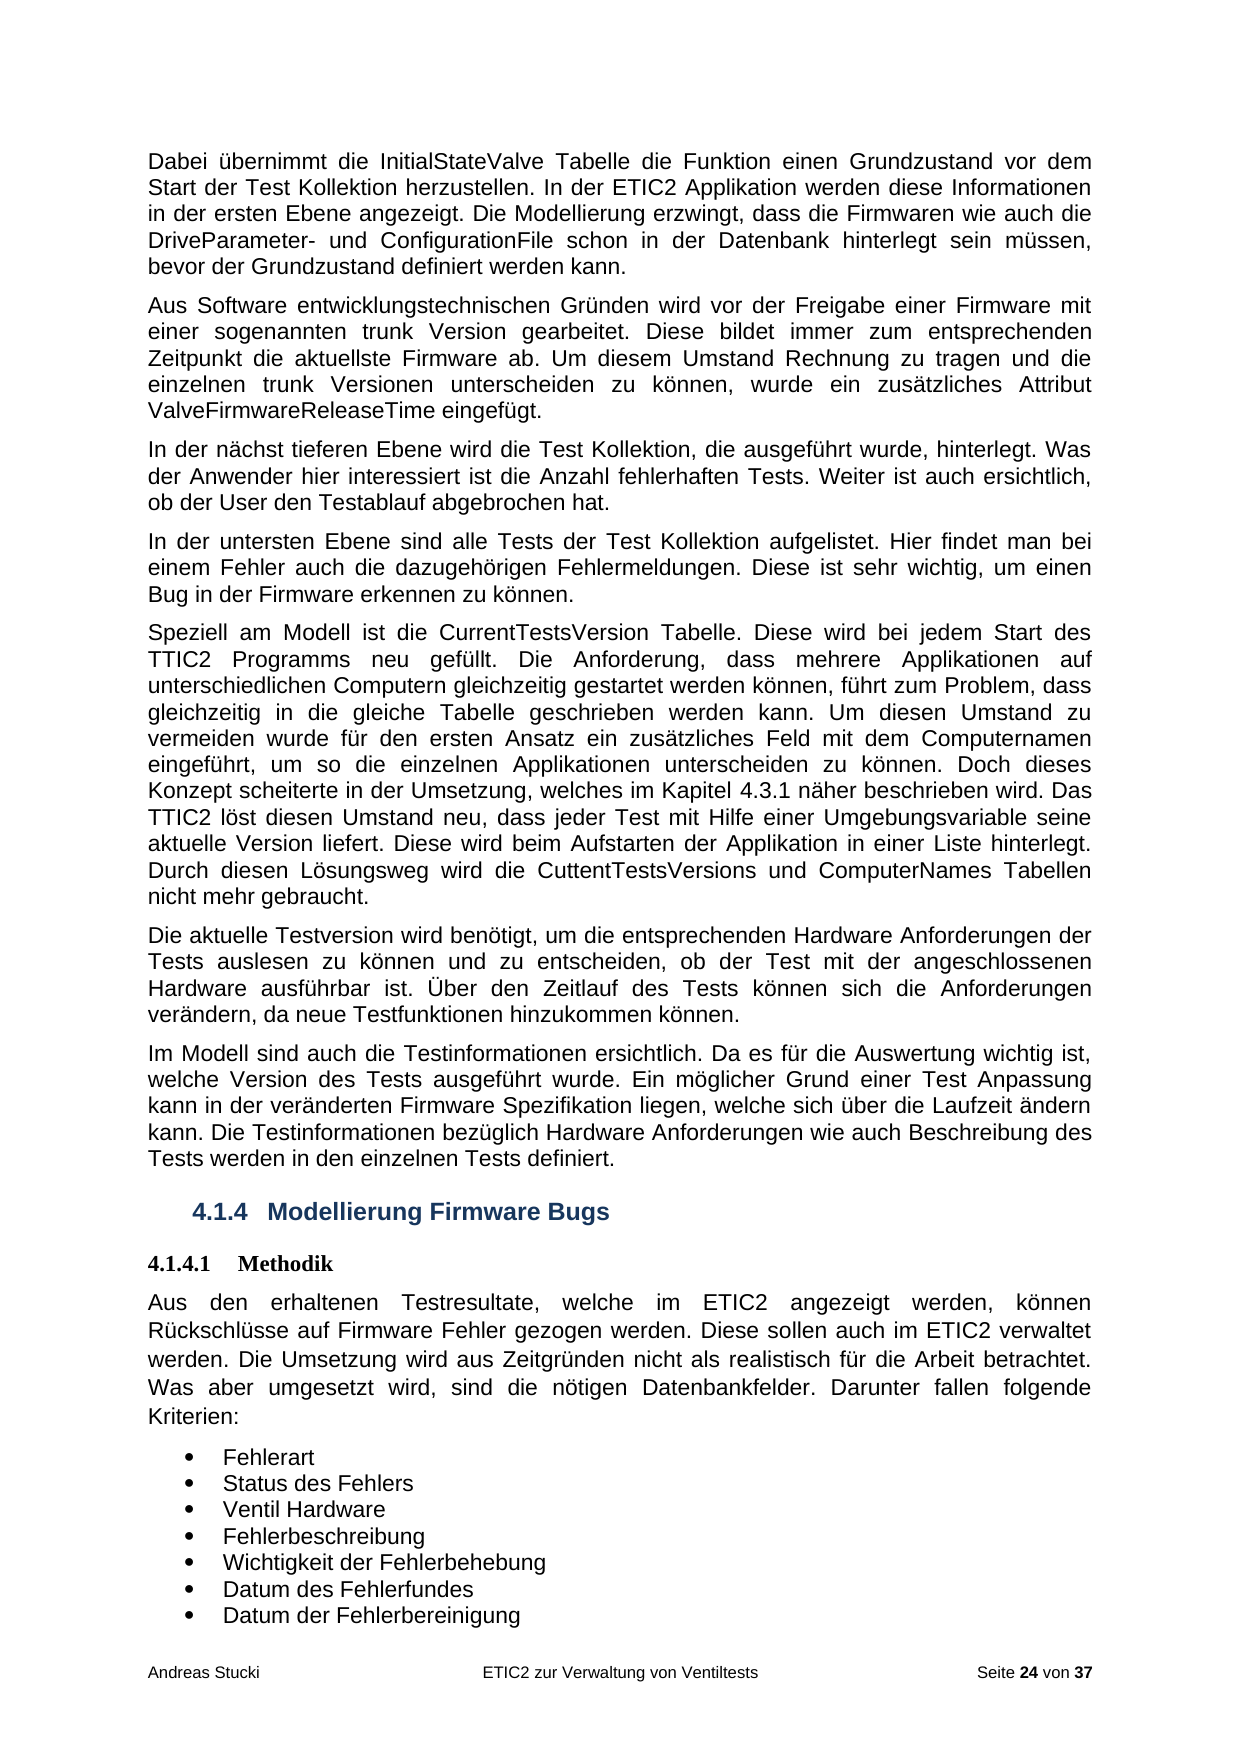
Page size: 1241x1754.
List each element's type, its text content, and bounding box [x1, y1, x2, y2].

list Fehlerbeschreibung [185, 1523, 1092, 1549]
text In der untersten Ebene sind alle Tests der Test Kollektion aufgelistet. Hier findet man bei einem Fehler auch die dazugehörigen Fehlermeldungen. Diese ist sehr wichtig, um einen Bug in der Firmware erkennen zu können. [148, 528, 1092, 607]
text Die aktuelle Testversion wird benötigt, um die entsprechenden Hardware Anforderungen der Tests auslesen zu können und zu entscheiden, ob der Test mit der angeschlossenen Hardware ausführbar ist. Über den Zeitlauf des Tests können sich die Anforderungen verändern, da neue Testfunktionen hinzukommen können. [148, 922, 1092, 1027]
subtitle Modellierung Firmware Bugs [192, 1196, 1092, 1225]
text Aus den erhaltenen Testresultate, welche im ETIC2 angezeigt werden, können Rückschlüsse auf Firmware Fehler gezogen werden. Diese sollen auch im ETIC2 verwaltet werden. Die Umsetzung wird aus Zeitgründen nicht als realistisch für die Arbeit betrachtet. Was aber umgesetzt wird, sind die nötigen Datenbankfelder. Darunter fallen folgende Kriterien: [148, 1289, 1092, 1429]
subtitle Methodik [148, 1250, 1092, 1277]
list Status des Fehlers [185, 1470, 1092, 1496]
list Ventil Hardware [185, 1496, 1092, 1523]
list Fehlerart [185, 1444, 1092, 1470]
text Im Modell sind auch die Testinformationen ersichtlich. Da es für die Auswertung wichtig ist, welche Version des Tests ausgeführt wurde. Ein möglicher Grund einer Test Anpassung kann in der veränderten Firmware Spezifikation liegen, welche sich über die Laufzeit ändern kann. Die Testinformationen bezüglich Hardware Anforderungen wie auch Beschreibung des Tests werden in den einzelnen Tests definiert. [148, 1040, 1092, 1171]
list Wichtigkeit der Fehlerbehebung [185, 1549, 1092, 1576]
text In der nächst tieferen Ebene wird die Test Kollektion, die ausgeführt wurde, hinterlegt. Was der Anwender hier interessiert ist die Anzahl fehlerhaften Tests. Weiter ist auch ersichtlich, ob der User den Testablauf abgebrochen hat. [148, 436, 1092, 515]
text Speziell am Modell ist die CurrentTestsVersion Tabelle. Diese wird bei jedem Start des TTIC2 Programms neu gefüllt. Die Anforderung, dass mehrere Applikationen auf unterschiedlichen Computern gleichzeitig gestartet werden können, führt zum Problem, dass gleichzeitig in die gleiche Tabelle geschrieben werden kann. Um diesen Umstand zu vermeiden wurde für den ersten Ansatz ein zusätzliches Feld mit dem Computernamen eingeführt, um so die einzelnen Applikationen unterscheiden zu können. Doch dieses Konzept scheiterte in der Umsetzung, welches im Kapitel 4.3.1 näher beschrieben wird. Das TTIC2 löst diesen Umstand neu, dass jeder Test mit Hilfe einer Umgebungsvariable seine aktuelle Version liefert. Diese wird beim Aufstarten der Applikation in einer Liste hinterlegt. Durch diesen Lösungsweg wird die CuttentTestsVersions und ComputerNames Tabellen nicht mehr gebraucht. [148, 619, 1092, 909]
list Datum der Fehlerbereinigung [185, 1602, 1092, 1628]
text Aus Software entwicklungstechnischen Gründen wird vor der Freigabe einer Firmware mit einer sogenannten trunk Version gearbeitet. Diese bildet immer zum entsprechenden Zeitpunkt die aktuellste Firmware ab. Um diesem Umstand Rechnung zu tragen und die einzelnen trunk Versionen unterscheiden zu können, wurde ein zusätzliches Attribut ValveFirmwareReleaseTime eingefügt. [148, 292, 1092, 424]
text Dabei übernimmt die InitialStateValve Tabelle die Funktion einen Grundzustand vor dem Start der Test Kollektion herzustellen. In der ETIC2 Applikation werden diese Informationen in der ersten Ebene angezeigt. Die Modellierung erzwingt, dass die Firmwaren wie auch die DriveParameter- und ConfigurationFile schon in der Datenbank hinterlegt sein müssen, bevor der Grundzustand definiert werden kann. [148, 148, 1092, 279]
list Datum des Fehlerfundes [185, 1576, 1092, 1602]
